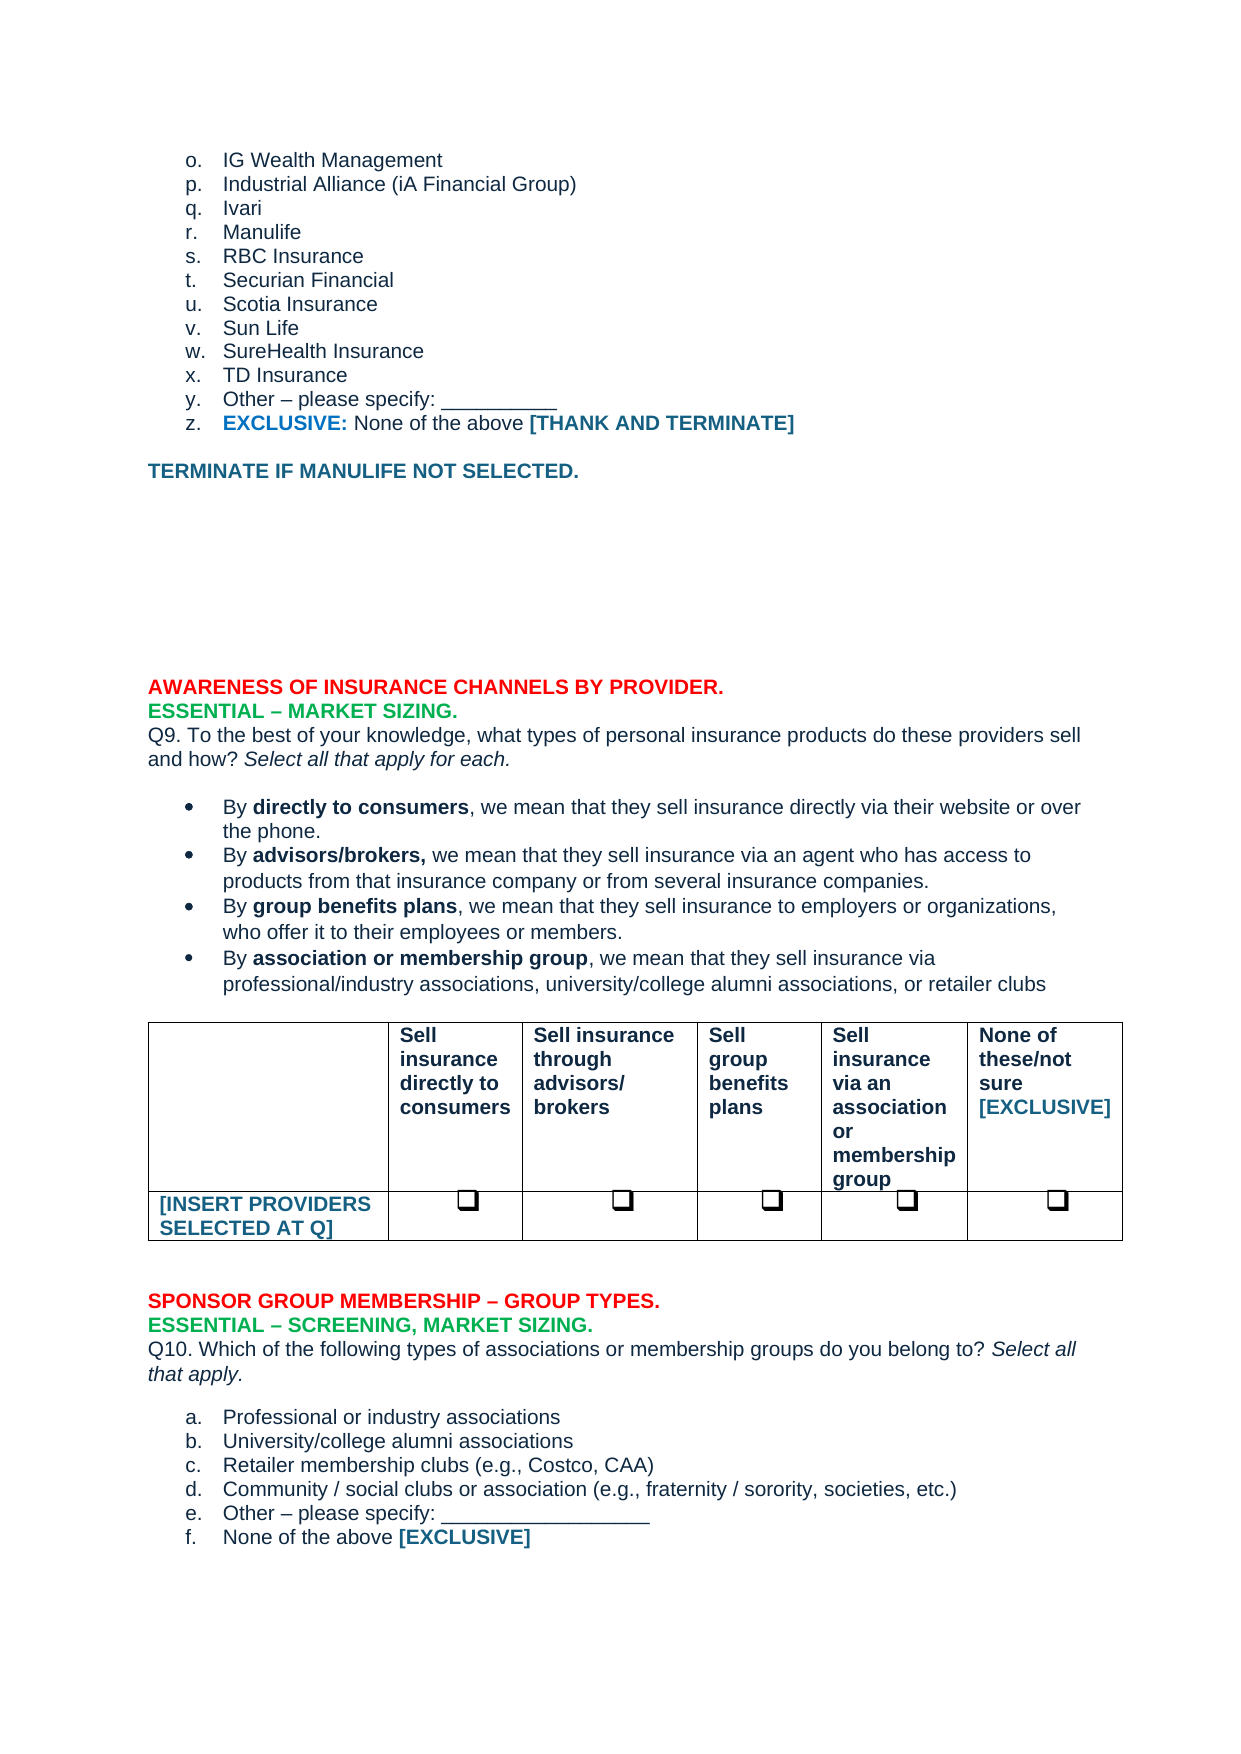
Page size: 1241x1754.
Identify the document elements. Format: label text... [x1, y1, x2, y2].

list RBC Insurance [185, 243, 1093, 267]
list None of the above [EXCLUSIVE] [185, 1524, 1093, 1548]
list EXCLUSIVE: None of the above [THANK AND TERMINATE] [185, 411, 1093, 435]
table_cell [523, 1192, 697, 1239]
list Other – please specify: __________________ [185, 1501, 1093, 1524]
list Professional or industry associations [185, 1405, 1093, 1429]
list Industrial Alliance (iA Financial Group) [185, 172, 1093, 196]
text Q9. To the best of your knowledge, what types of personal insurance products do these providers sell and how? Select all that apply for each. [148, 723, 1093, 771]
table_cell [968, 1192, 1122, 1239]
list Other – please specify: __________ [185, 387, 1093, 411]
table_header Sell group benefits plans [698, 1023, 821, 1191]
list By association or membership group, we mean that they sell insurance via professional/industry associations, university/college alumni associations, or retailer clubs [185, 946, 1093, 996]
text TERMINATE IF MANULIFE NOT SELECTED. [148, 459, 1093, 483]
text Q10. Which of the following types of associations or membership groups do you belong to? Select all that apply. [148, 1336, 1093, 1386]
text AWARENESS OF INSURANCE CHANNELS BY PROVIDER. [148, 675, 1093, 699]
list IG Wealth Management [185, 148, 1093, 172]
list Ivari [185, 196, 1093, 219]
list Community / social clubs or association (e.g., fraternity / sorority, societies, etc.) [185, 1477, 1093, 1501]
list By directly to consumers, we mean that they sell insurance directly via their website or over the phone. [185, 794, 1093, 842]
table_cell [INSERT PROVIDERS SELECTED AT Q8] [149, 1192, 388, 1239]
list University/college alumni associations [185, 1429, 1093, 1453]
table_cell [389, 1192, 522, 1239]
list Manulife [185, 219, 1093, 243]
table_header None of these/not sure [EXCLUSIVE] [968, 1023, 1122, 1191]
table_cell [822, 1192, 967, 1239]
list ESSENTIAL – MARKET SIZING. [148, 699, 1093, 723]
list By advisors/brokers, we mean that they sell insurance via an agent who has access to products from that insurance company or from several insurance companies. [185, 842, 1093, 892]
table_header Sell insurance directly to consumers [389, 1023, 522, 1191]
table_header Sell insurance through advisors/ brokers [523, 1023, 697, 1191]
table_header [149, 1023, 388, 1191]
table_cell [698, 1192, 821, 1239]
list SureHealth Insurance [185, 339, 1093, 363]
list TD Insurance [185, 363, 1093, 387]
text SPONSOR GROUP MEMBERSHIP – GROUP TYPES. [148, 1288, 1093, 1312]
list ESSENTIAL – SCREENING, MARKET SIZING. [148, 1312, 1093, 1336]
list Scotia Insurance [185, 291, 1093, 315]
list Sun Life [185, 315, 1093, 339]
list Retailer membership clubs (e.g., Costco, CAA) [185, 1453, 1093, 1477]
list Securian Financial [185, 267, 1093, 291]
list By group benefits plans, we mean that they sell insurance to employers or organizations, who offer it to their employees or members. [185, 894, 1093, 944]
table_header Sell insurance via an association or membership group [822, 1023, 967, 1191]
